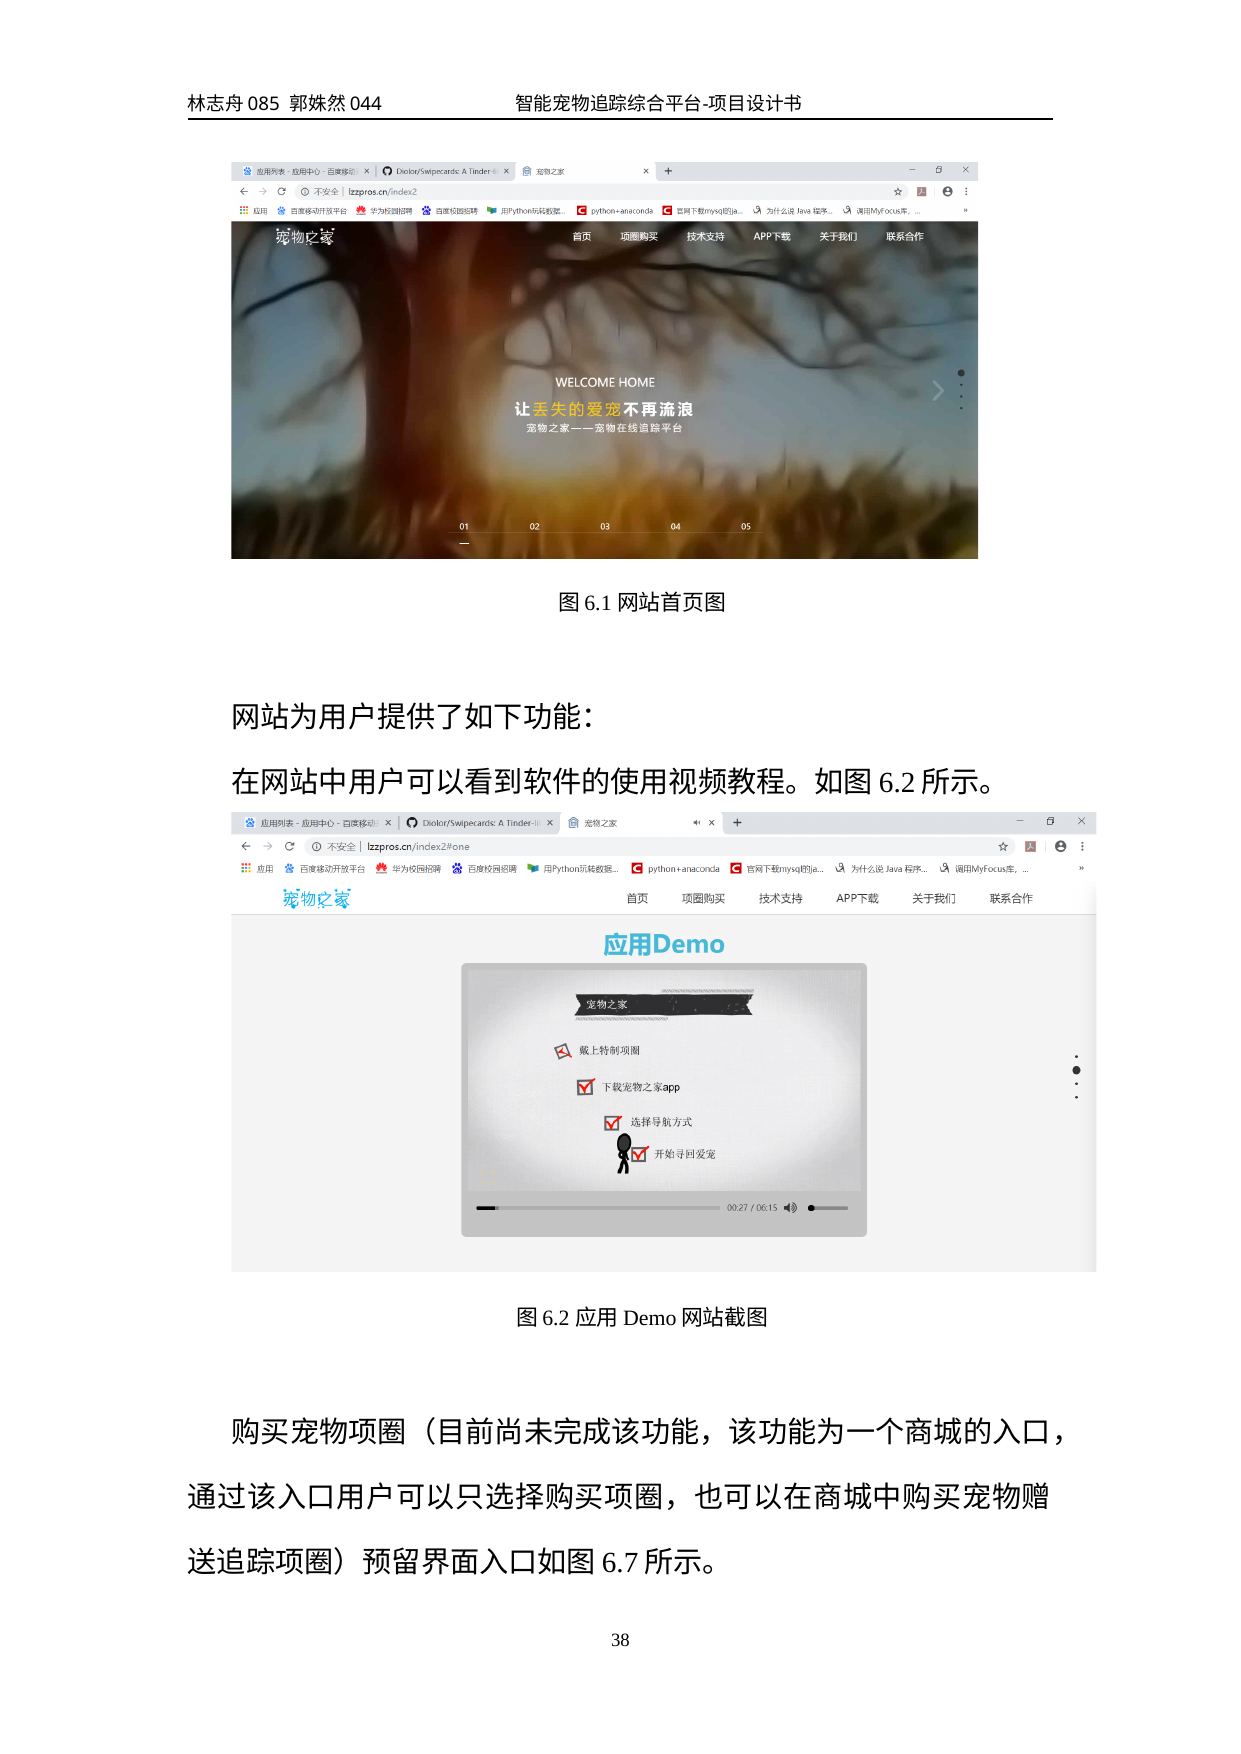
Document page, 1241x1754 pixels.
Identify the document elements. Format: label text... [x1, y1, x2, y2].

text 在网站中用户可以看到软件的使用视频教程。如图6.2所示。 [187, 747, 1053, 812]
text 图6.1 网站首页图 [187, 584, 1053, 617]
picture [231, 812, 1097, 1272]
text 网站为用户提供了如下功能： [187, 682, 1053, 747]
picture [231, 162, 979, 559]
text 购买宠物项圈（目前尚未完成该功能，该功能为一个商城的入口，通过该入口用户可以只选择购买项圈，也可以在商城中购买宠物赠送追踪项圈）预留界面入口如图6.7所示。 [187, 1397, 1053, 1592]
text 图6.2 应用Demo网站截图 [187, 1299, 1053, 1332]
